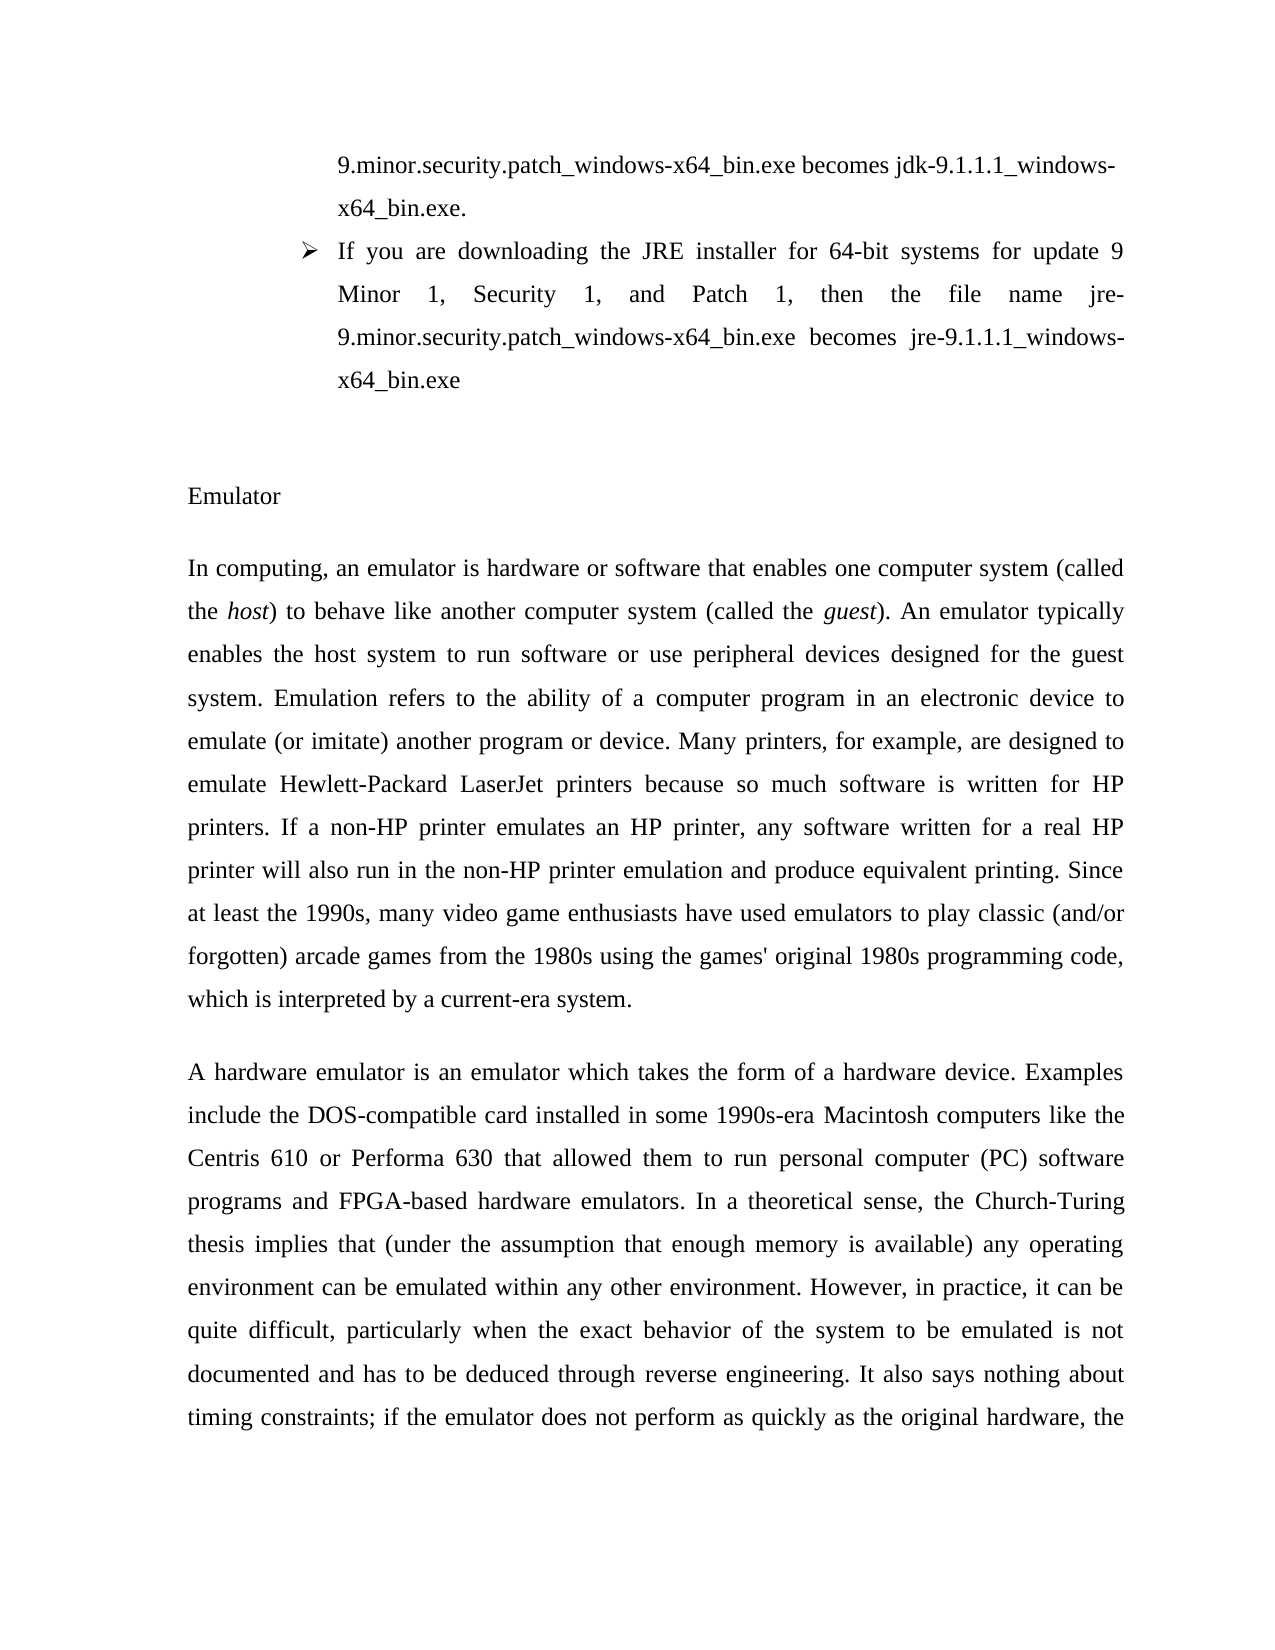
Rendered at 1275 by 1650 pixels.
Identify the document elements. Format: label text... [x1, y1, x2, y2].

list If you are downloading the JDK installer for 64-bit systems for update 9 Minor 1, Security 1, and Patch 1, then the file name jdk-9.minor.security.patch_windows-x64_bin.exe becomes jdk-9.1.1.1_windows-x64_bin.exe. [300, 150, 1125, 308]
text In computing, an emulator is hardware or software that enables one computer system (called the host) to behave like another computer system (called the guest). An emulator typically enables the host system to run software or use peripheral devices designed for the guest system. Emulation refers to the ability of a computer program in an electronic device to emulate (or imitate) another program or device. Many printers, for example, are designed to emulate Hewlett-Packard LaserJet printers because so much software is written for HP printers. If a non-HP printer emulates an HP printer, any software written for a real HP printer will also run in the non-HP printer emulation and produce equivalent printing. Since at least the 1990s, many video game enthusiasts have used emulators to play classic (and/or forgotten) arcade games from the 1980s using the games' original 1980s programming code, which is interpreted by a current-era system. [187, 639, 1125, 1099]
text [187, 1143, 1125, 1474]
list If you are downloading the JRE installer for 64-bit systems for update 9 Minor 1, Security 1, and Patch 1, then the file name jre-9.minor.security.patch_windows-x64_bin.exe becomes jre-9.1.1.1_windows-x64_bin.exe [300, 322, 1125, 481]
text Emulator [187, 567, 1125, 596]
